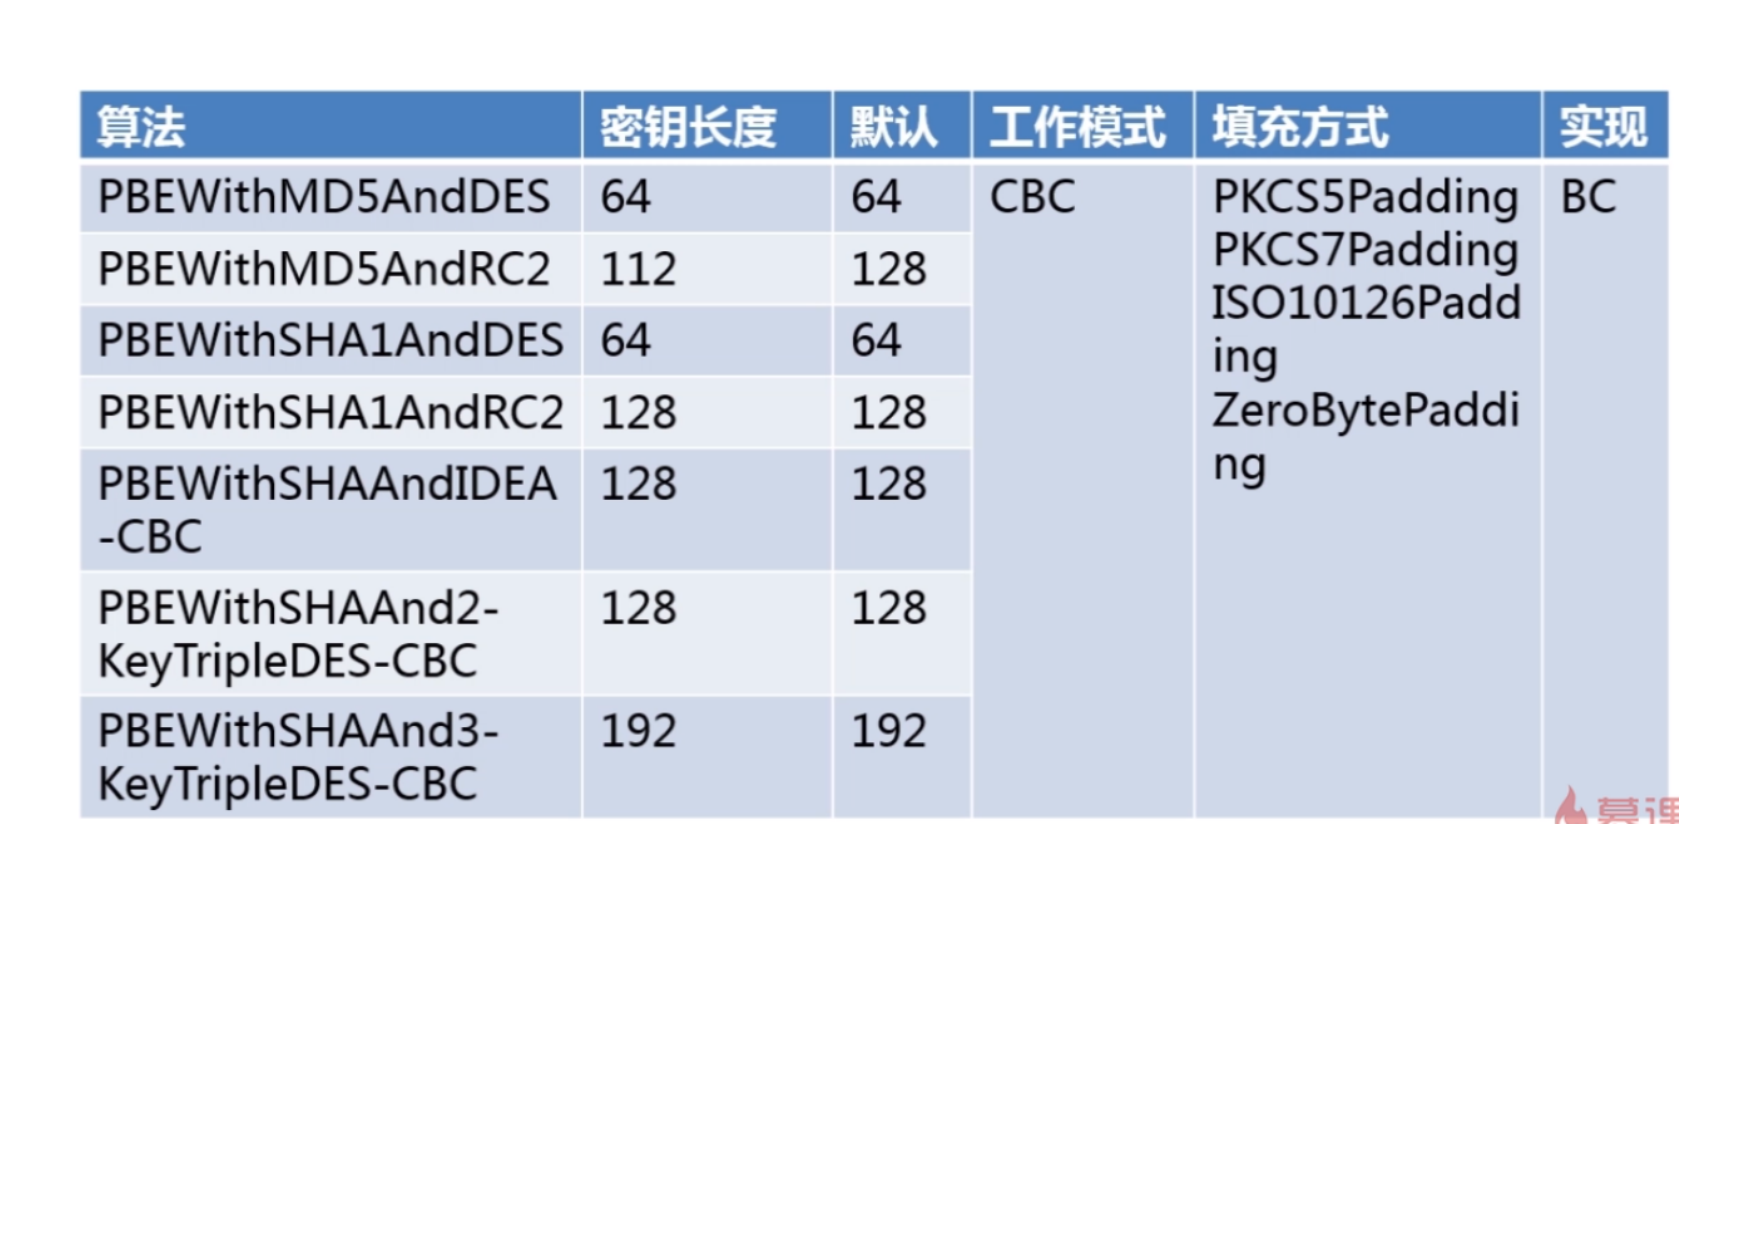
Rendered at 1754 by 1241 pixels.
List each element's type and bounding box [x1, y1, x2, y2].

picture [75, 83, 1679, 824]
